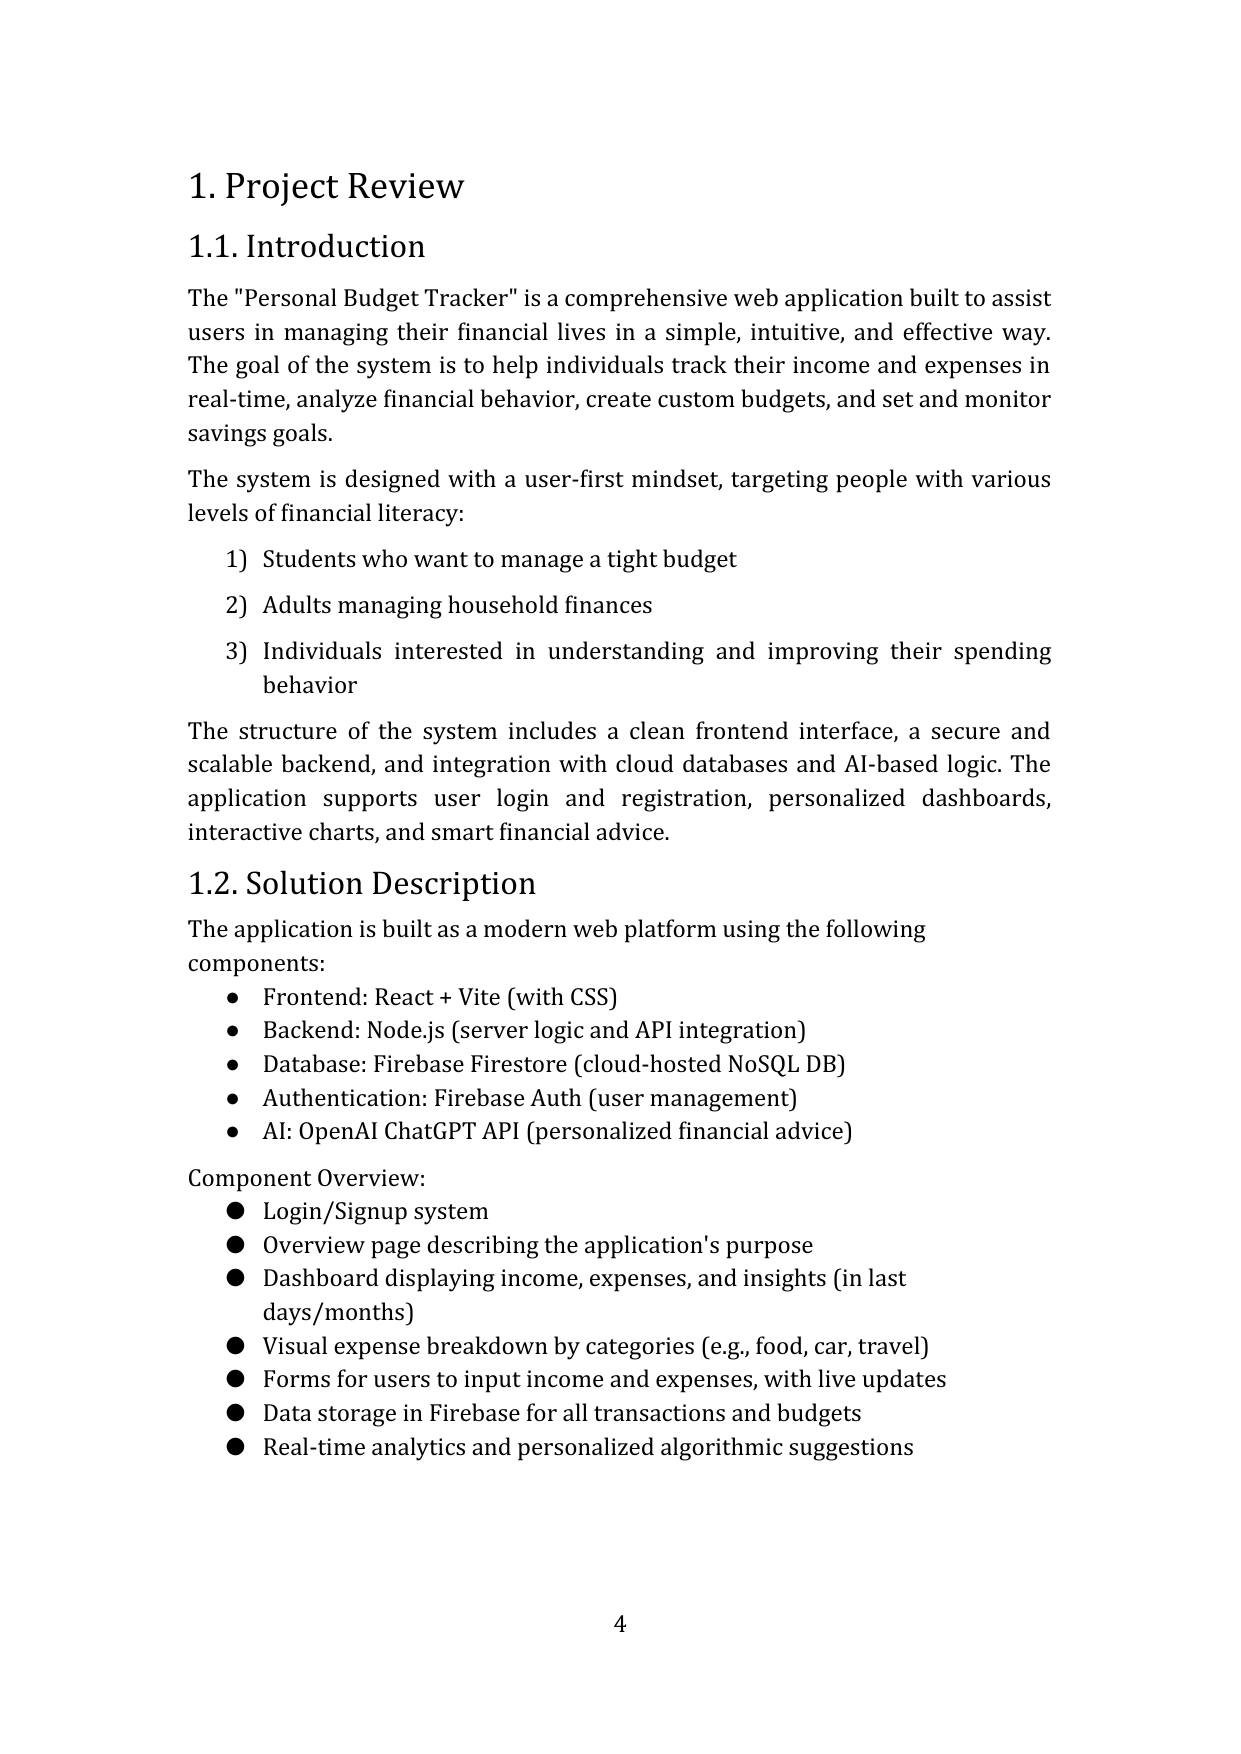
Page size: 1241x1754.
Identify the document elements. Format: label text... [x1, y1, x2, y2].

list Forms for users to input income and expenses, with live updates [225, 1364, 1053, 1393]
text The system is designed with a user-first mindset, targeting people with various levels of financial literacy: [187, 464, 1053, 527]
list Authentication: Firebase Auth (user management) [225, 1082, 1053, 1112]
list Overview page describing the application's purpose [225, 1229, 1053, 1259]
text The structure of the system includes a clean frontend interface, a secure and scalable backend, and integration with cloud databases and AI-based logic. The application supports user login and registration, personalized dashboards, interactive charts, and smart financial advice. [187, 716, 1053, 846]
list Visual expense breakdown by categories (e.g., food, car, travel) [225, 1330, 1053, 1360]
list Data storage in Firebase for all transactions and budgets [225, 1398, 1053, 1427]
list Dashboard displaying income, expenses, and insights (in last days/months) [225, 1263, 1053, 1326]
list Login/Signup system [225, 1196, 1053, 1225]
list Students who want to manage a tight budget [225, 543, 1053, 573]
list Frontend: React + Vite (with CSS) [225, 981, 1053, 1011]
subtitle 1. Project Review [187, 162, 1053, 206]
text The "Personal Budget Tracker" is a comprehensive web application built to assist users in managing their financial lives in a simple, intuitive, and effective way. The goal of the system is to help individuals track their income and expenses in real-time, analyze financial behavior, create custom budgets, and set and monitor savings goals. [187, 283, 1053, 447]
list Real-time analytics and personalized algorithmic suggestions [225, 1431, 1053, 1461]
list Backend: Node.js (server logic and API integration) [225, 1015, 1053, 1044]
list Database: Firebase Firestore (cloud-hosted NoSQL DB) [225, 1049, 1053, 1078]
list Individuals interested in understanding and improving their spending behavior [225, 636, 1053, 699]
subtitle 1.1. Introduction [187, 226, 1053, 264]
subtitle 1.2. Solution Description [187, 863, 1053, 902]
text Component Overview: [187, 1162, 1053, 1191]
text The application is built as a modern web platform using the following components: [187, 914, 1053, 977]
list Adults managing household finances [225, 589, 1053, 619]
list AI: OpenAI ChatGPT API (personalized financial advice) [225, 1116, 1053, 1145]
